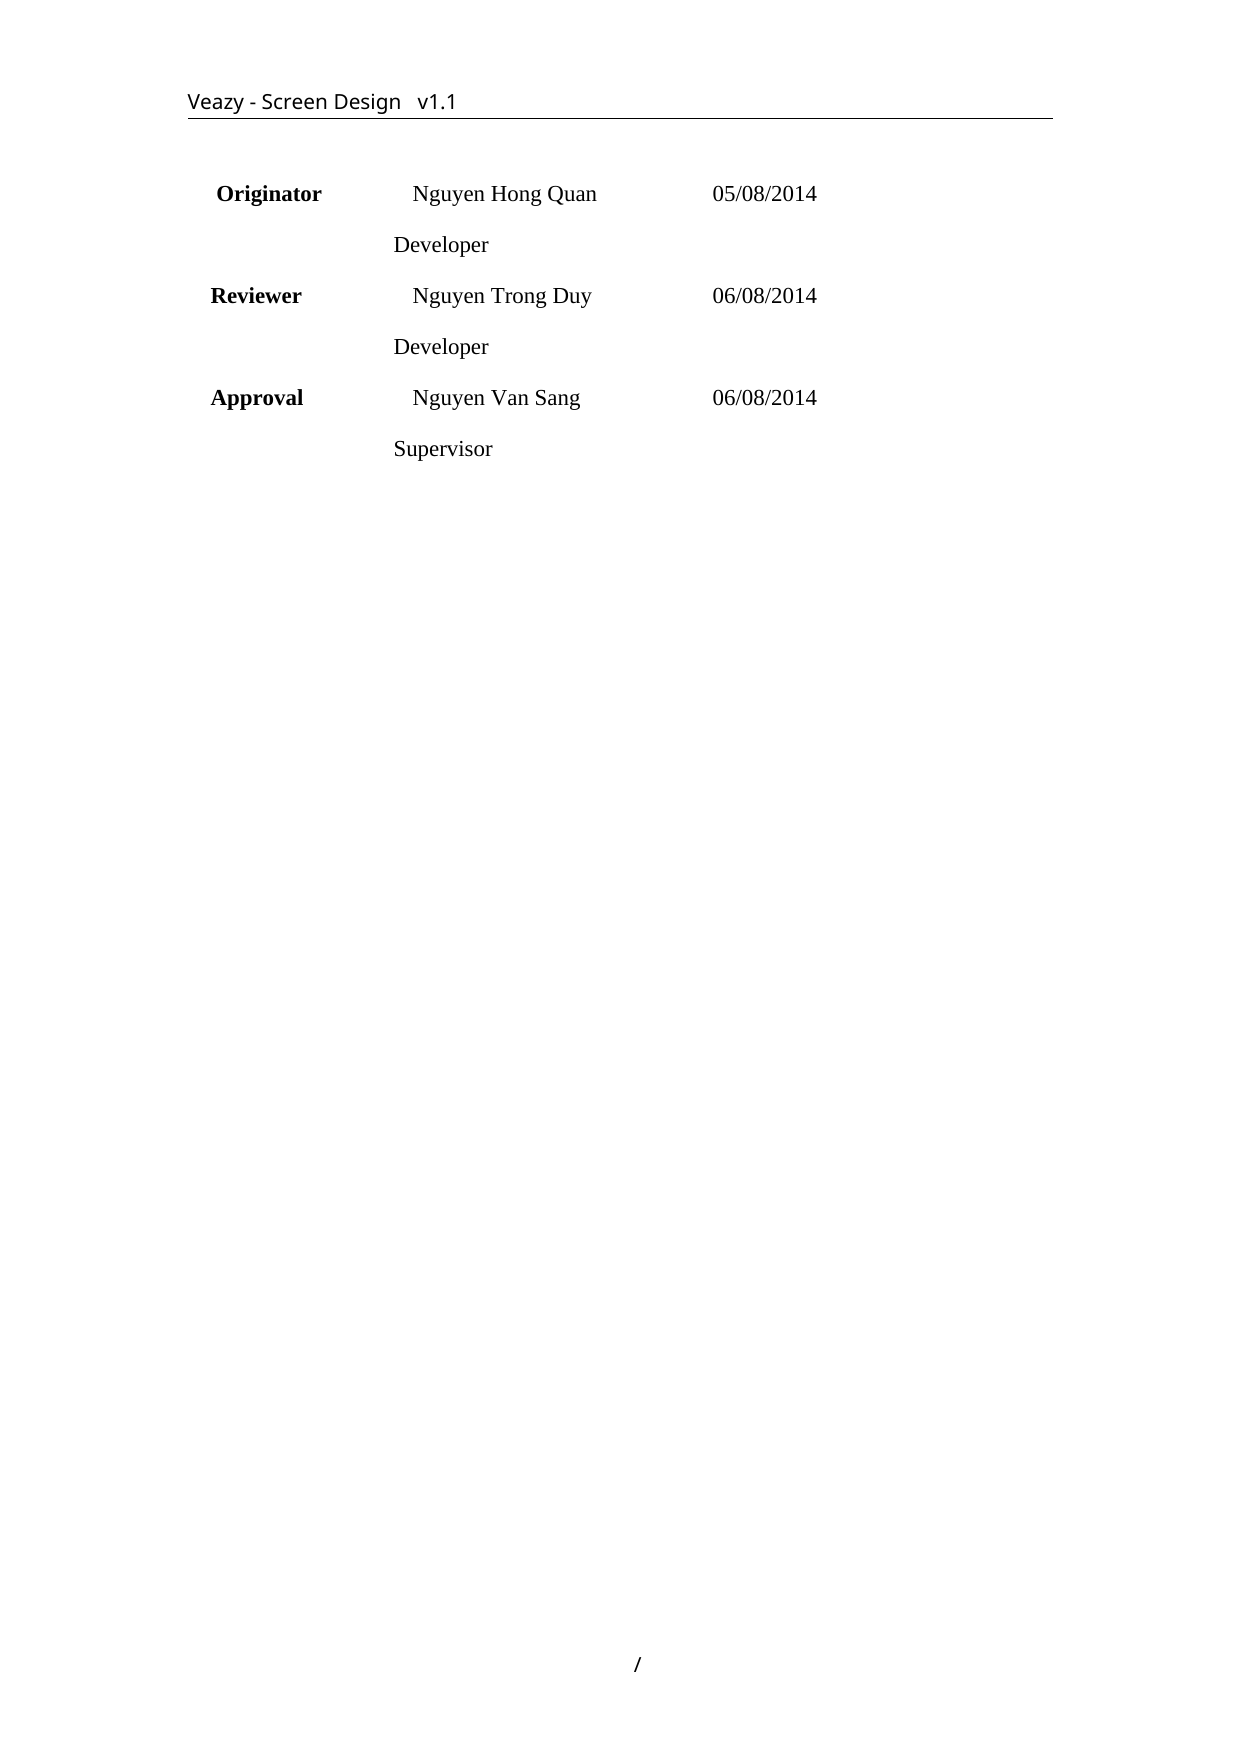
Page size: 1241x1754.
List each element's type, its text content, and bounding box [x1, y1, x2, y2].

text Supervisor [187, 435, 1053, 462]
text Reviewer Nguyen Trong Duy 06/08/2014 [187, 282, 1053, 308]
text Originator Nguyen Hong Quan 05/08/2014 [187, 180, 1053, 206]
text Developer [187, 231, 1053, 257]
text Approval Nguyen Van Sang 06/08/2014 [187, 384, 1053, 411]
text Developer [187, 333, 1053, 359]
